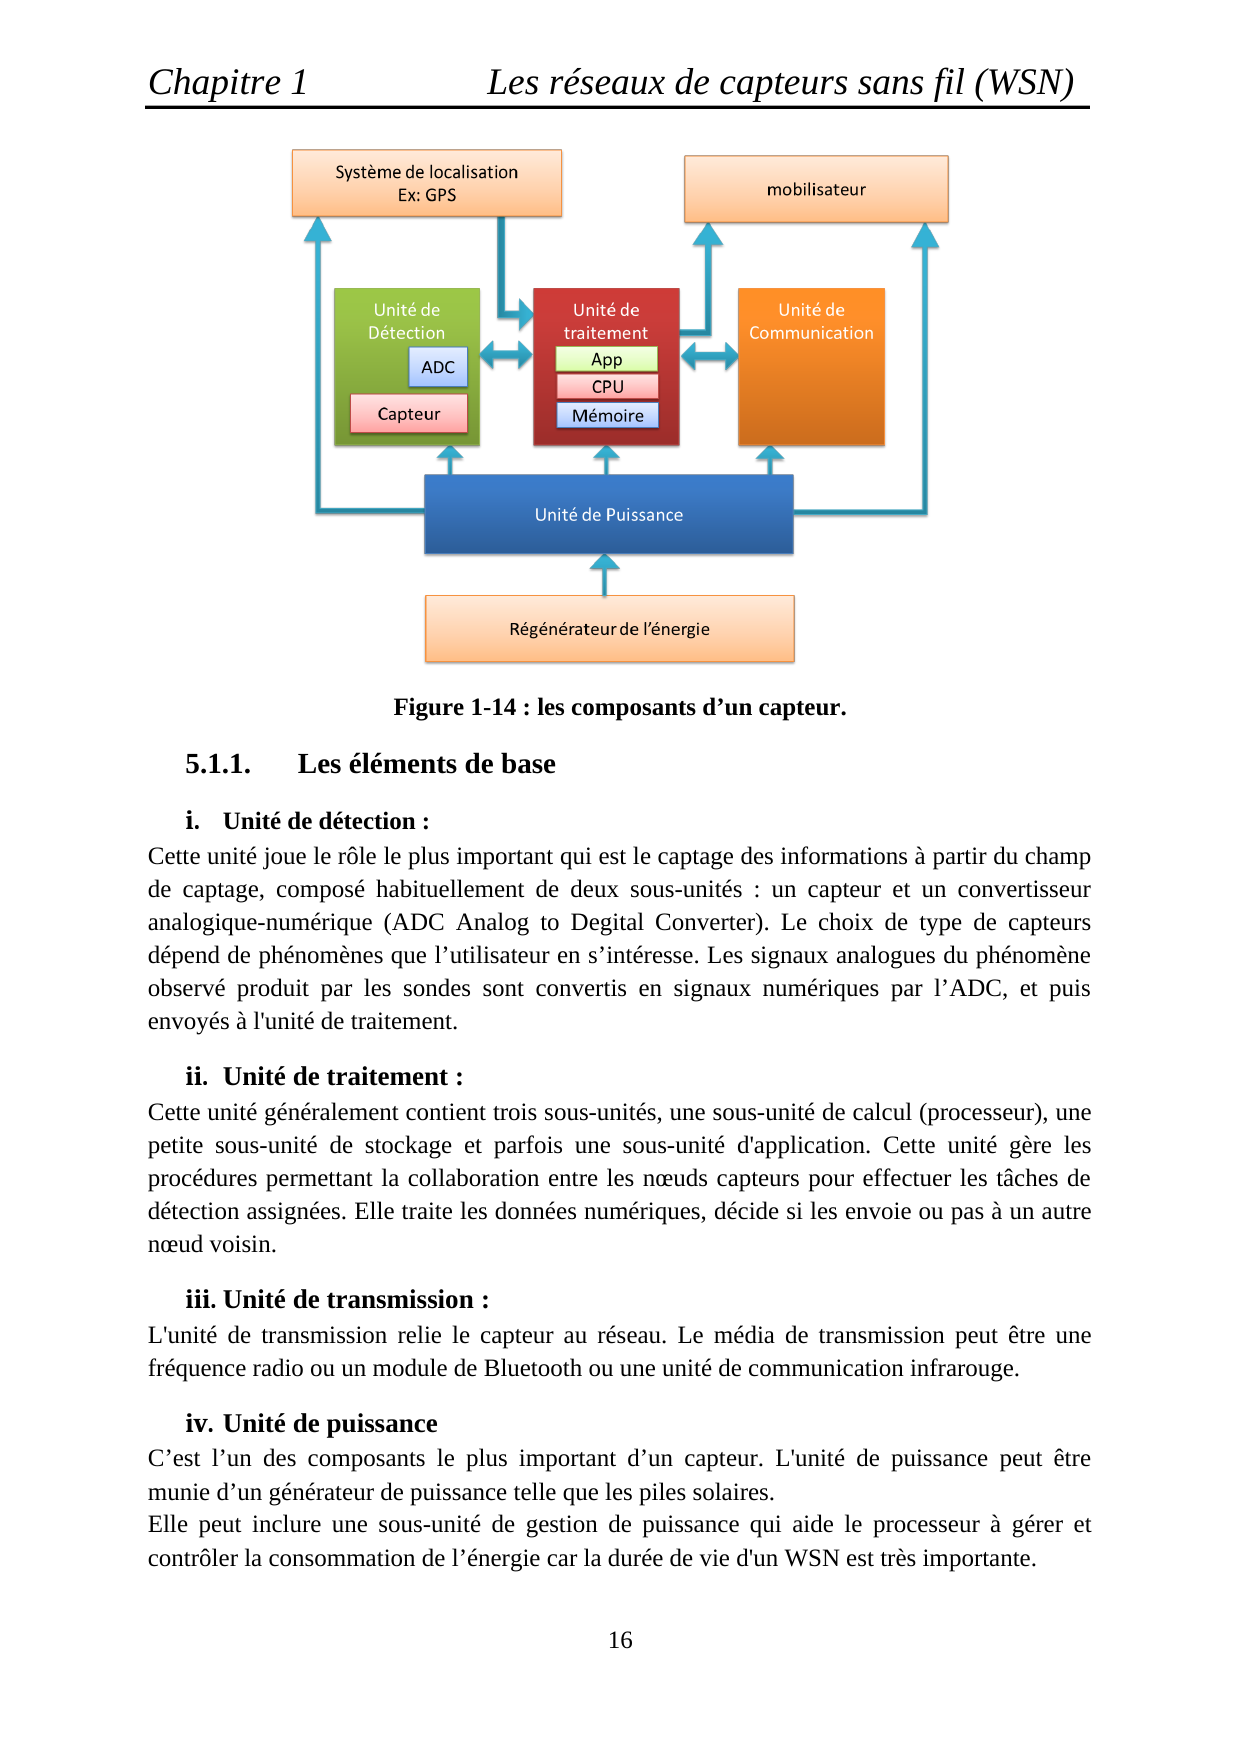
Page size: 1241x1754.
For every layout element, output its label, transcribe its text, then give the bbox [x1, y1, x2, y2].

subtitle Unité de puissance [185, 1407, 1092, 1439]
picture [288, 147, 952, 667]
text Figure ‎1-14 : les composants d’un capteur. [148, 692, 1092, 721]
text Cette unité généralement contient trois sous-unités, une sous-unité de calcul (processeur), une petite sous-unité de stockage et parfois une sous-unité d'application. Cette unité gère les procédures permettant la collaboration entre les nœuds capteurs pour effectuer les tâches de détection assignées. Elle traite les données numériques, décide si les envoie ou pas à un autre nœud voisin. [148, 1097, 1092, 1258]
text L'unité de transmission relie le capteur au réseau. Le média de transmission peut être une fréquence radio ou un module de Bluetooth ou une unité de communication infrarouge. [148, 1320, 1092, 1382]
text Cette unité joue le rôle le plus important qui est le captage des informations à partir du champ de captage, composé habituellement de deux sous-unités : un capteur et un convertisseur analogique-numérique (ADC Analog to Degital Converter). Le choix de type de capteurs dépend de phénomènes que l’utilisateur en s’intéresse. Les signaux analogues du phénomène observé produit par les sondes sont convertis en signaux numériques par l’ADC, et puis envoyés à l'unité de traitement. [148, 841, 1092, 1035]
subtitle Unité de transmission : [185, 1283, 1092, 1315]
subtitle Les éléments de base [185, 746, 1092, 779]
text Elle peut inclure une sous-unité de gestion de puissance qui aide le processeur à gérer et contrôler la consommation de l’énergie car la durée de vie d'un WSN est très importante. [148, 1509, 1092, 1571]
text C’est l’un des composants le plus important d’un capteur. L'unité de puissance peut être munie d’un générateur de puissance telle que les piles solaires. [148, 1443, 1092, 1505]
subtitle Unité de traitement : [185, 1060, 1092, 1092]
subtitle Unité de détection : [185, 805, 1092, 837]
